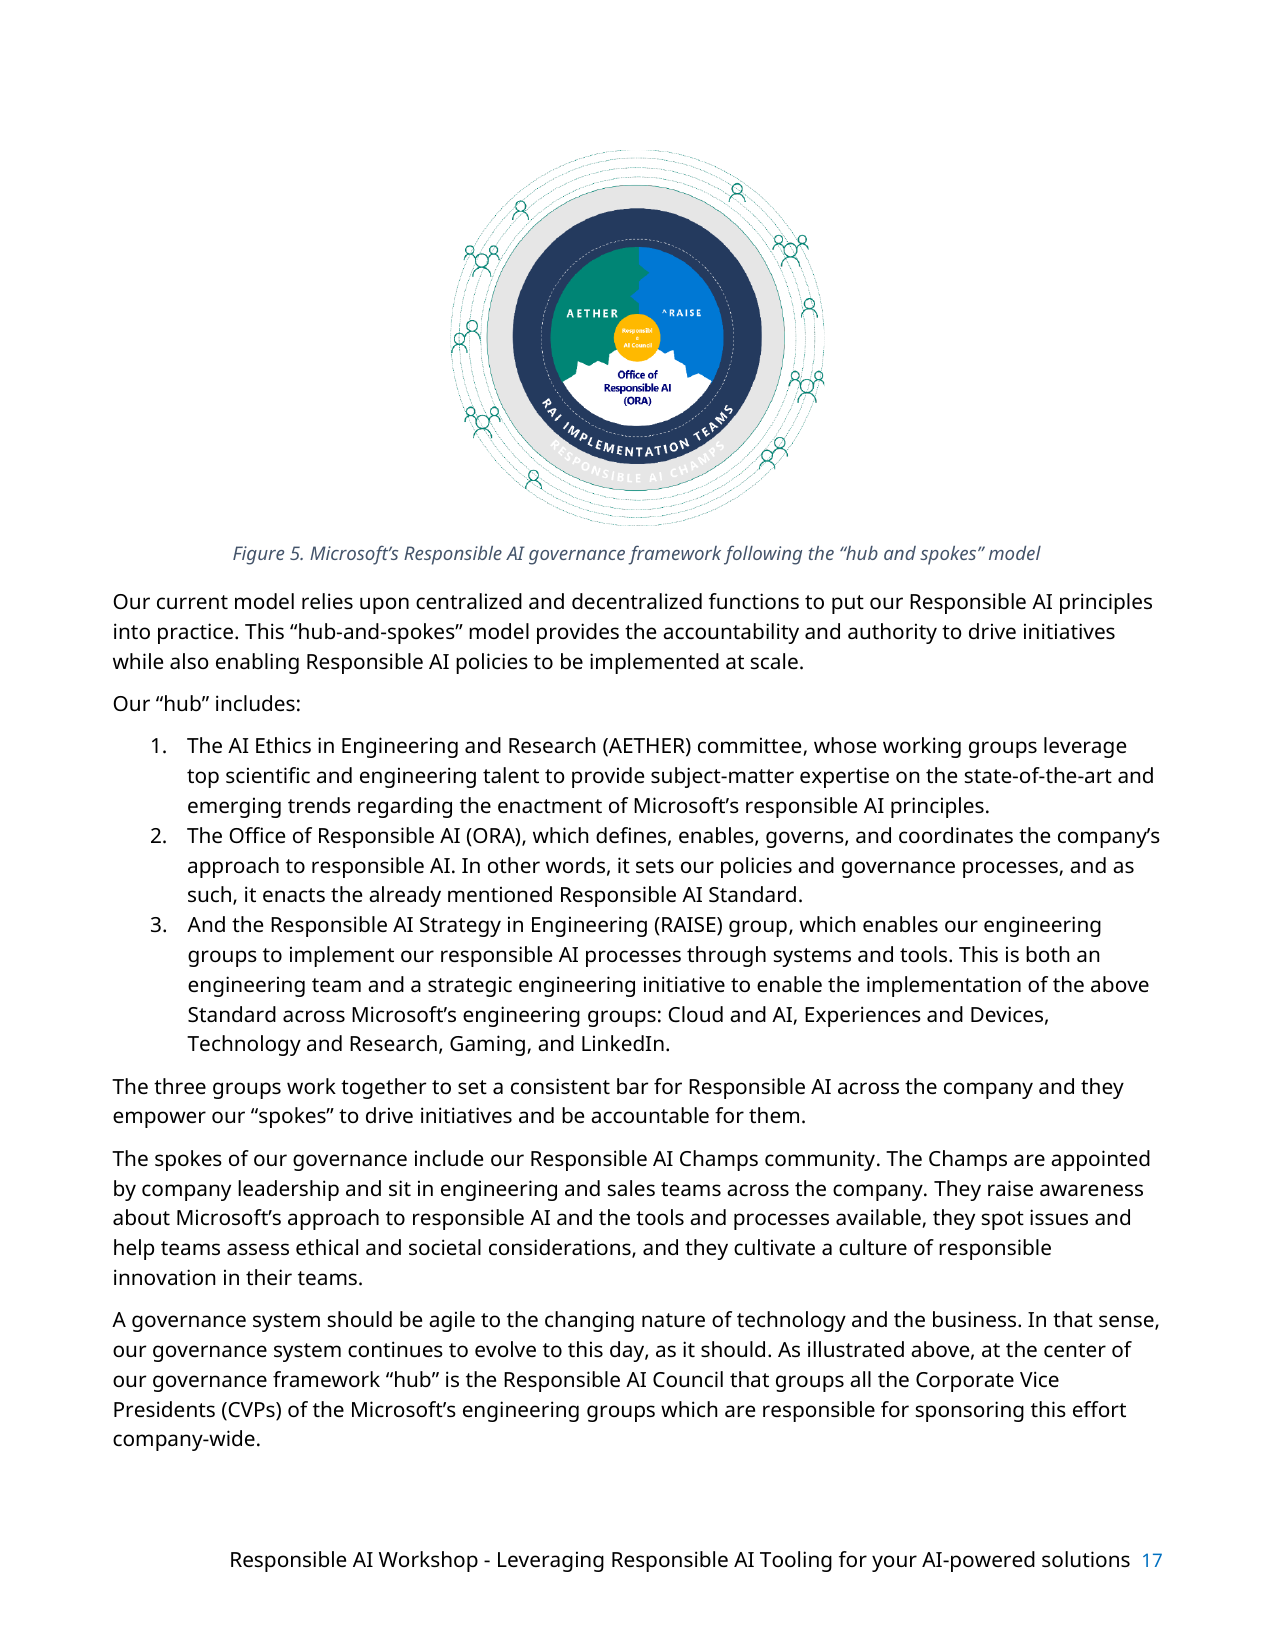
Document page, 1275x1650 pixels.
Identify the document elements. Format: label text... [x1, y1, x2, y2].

picture [450, 150, 825, 526]
list The Office of Responsible AI (ORA), which defines, enables, governs, and coordinates the company’s approach to responsible AI. In other words, it sets our policies and governance processes, and as such, it enacts the already mentioned Responsible AI Standard. [150, 821, 1162, 909]
list The AI Ethics in Engineering and Research (AETHER) committee, whose working groups leverage top scientific and engineering talent to provide subject-matter expertise on the state-of-the-art and emerging trends regarding the enactment of Microsoft’s responsible AI principles. [150, 732, 1162, 819]
text The spokes of our governance include our Responsible AI Champs community. The Champs are appointed by company leadership and sit in engineering and sales teams across the company. They raise awareness about Microsoft’s approach to responsible AI and the tools and processes available, they spot issues and help teams assess ethical and societal considerations, and they cultivate a culture of responsible innovation in their teams. [112, 1144, 1162, 1291]
text Our “hub” includes: [112, 689, 1162, 718]
text Our current model relies upon centralized and decentralized functions to put our Responsible AI principles into practice. This “hub-and-spokes” model provides the accountability and authority to drive initiatives while also enabling Responsible AI policies to be implemented at scale. [112, 587, 1162, 675]
list And the Responsible AI Strategy in Engineering (RAISE) group, which enables our engineering groups to implement our responsible AI processes through systems and tools. This is both an engineering team and a strategic engineering initiative to enable the implementation of the above Standard across Microsoft’s engineering groups: Cloud and AI, Experiences and Devices, Technology and Research, Gaming, and LinkedIn. [150, 910, 1162, 1058]
text A governance system should be agile to the changing nature of technology and the business. In that sense, our governance system continues to evolve to this day, as it should. As illustrated above, at the center of our governance framework “hub” is the Responsible AI Council that groups all the Corporate Vice Presidents (CVPs) of the Microsoft’s engineering groups which are responsible for sponsoring this effort company-wide. [112, 1305, 1162, 1453]
text Figure . Microsoft’s Responsible AI governance framework following the “hub and spokes” model [112, 540, 1162, 565]
text The three groups work together to set a consistent bar for Responsible AI across the company and they empower our “spokes” to drive initiatives and be accountable for them. [112, 1072, 1162, 1130]
